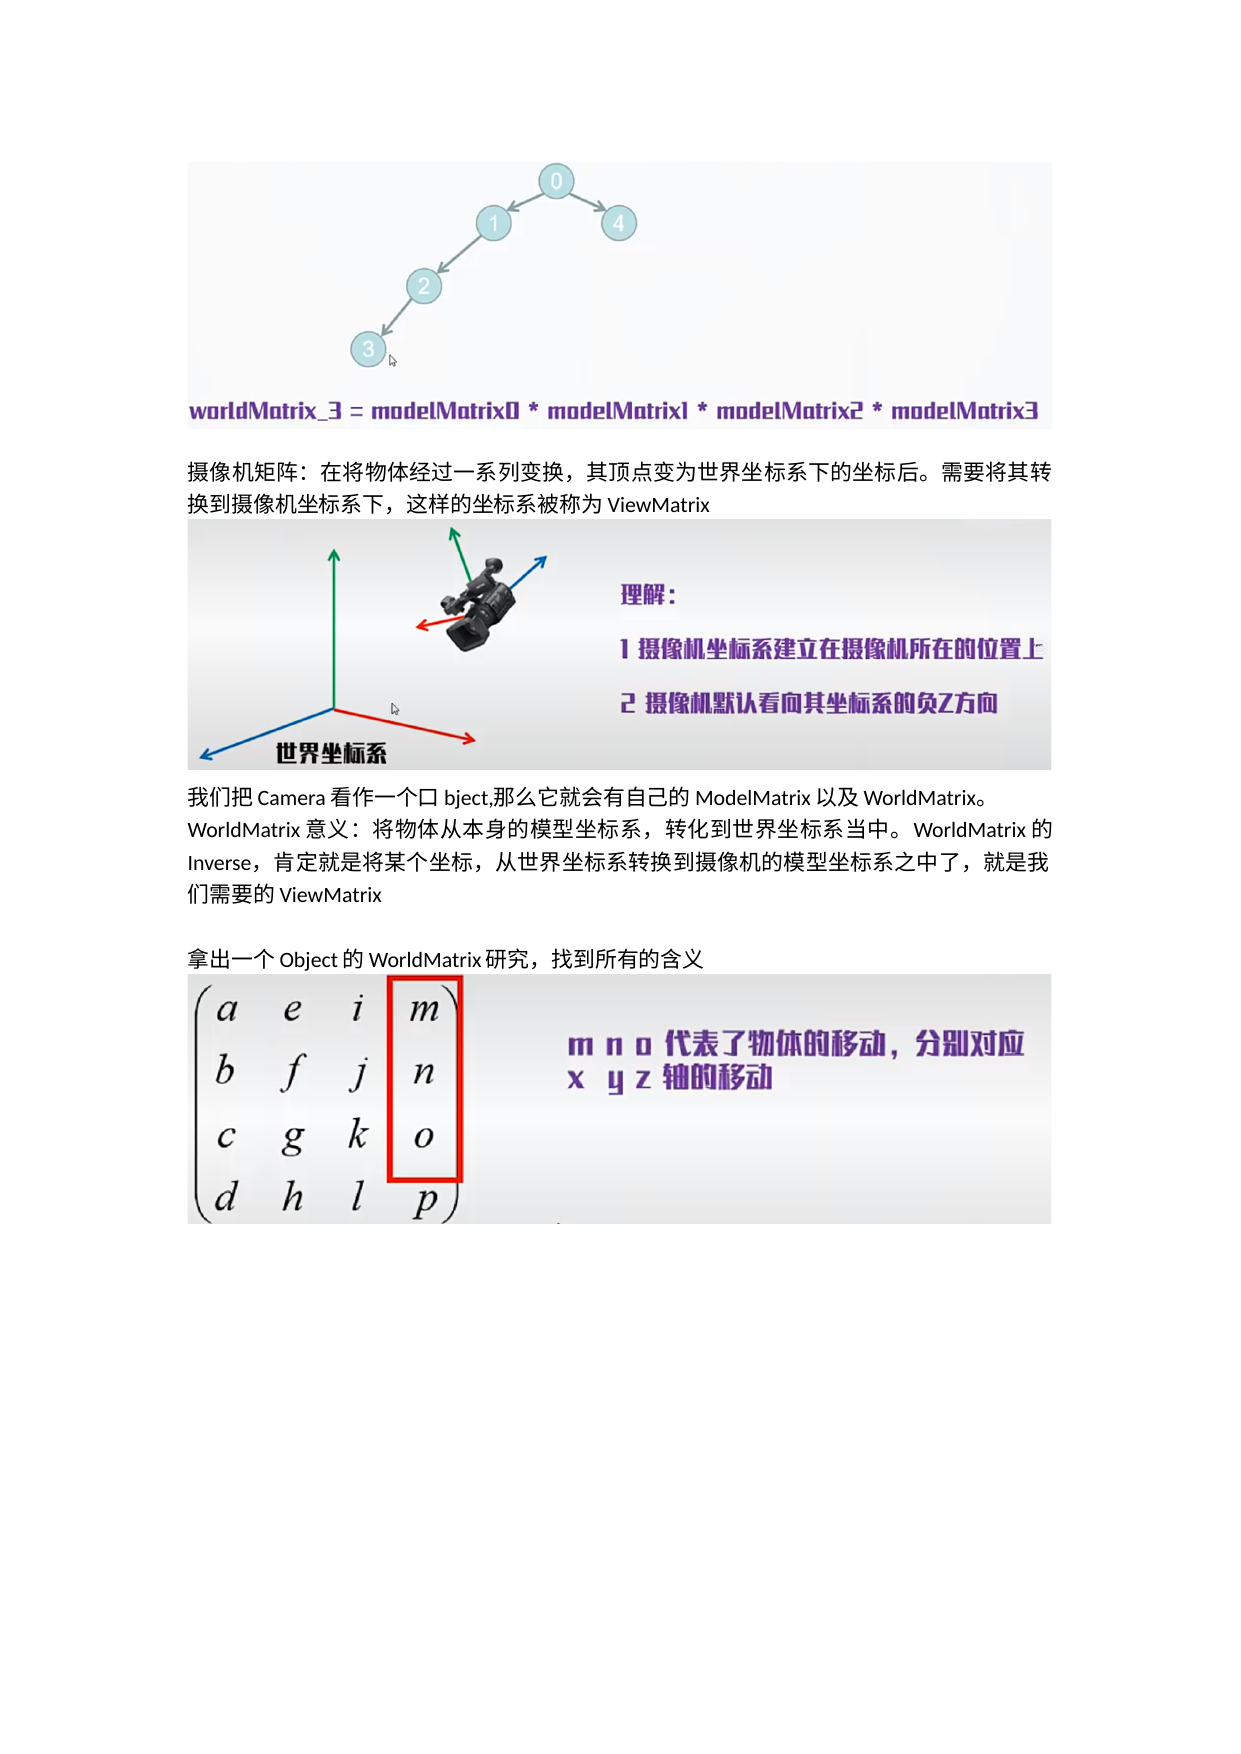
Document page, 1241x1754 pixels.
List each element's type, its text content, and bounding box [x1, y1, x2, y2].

picture [187, 519, 1052, 770]
text 拿出一个Object的WorldMatrix研究，找到所有的含义 [187, 942, 1053, 974]
text 我们把Camera看作一个口bject,那么它就会有自己的ModelMatrix以及WorldMatrix。 [187, 779, 1053, 812]
text WorldMatrix意义：将物体从本身的模型坐标系，转化到世界坐标系当中。WorldMatrix的Inverse，肯定就是将某个坐标，从世界坐标系转换到摄像机的模型坐标系之中了，就是我们需要的ViewMatrix [187, 812, 1053, 909]
text 摄像机矩阵：在将物体经过一系列变换，其顶点变为世界坐标系下的坐标后。需要将其转换到摄像机坐标系下，这样的坐标系被称为ViewMatrix [187, 454, 1053, 519]
picture [187, 162, 1053, 429]
picture [187, 974, 1052, 1224]
